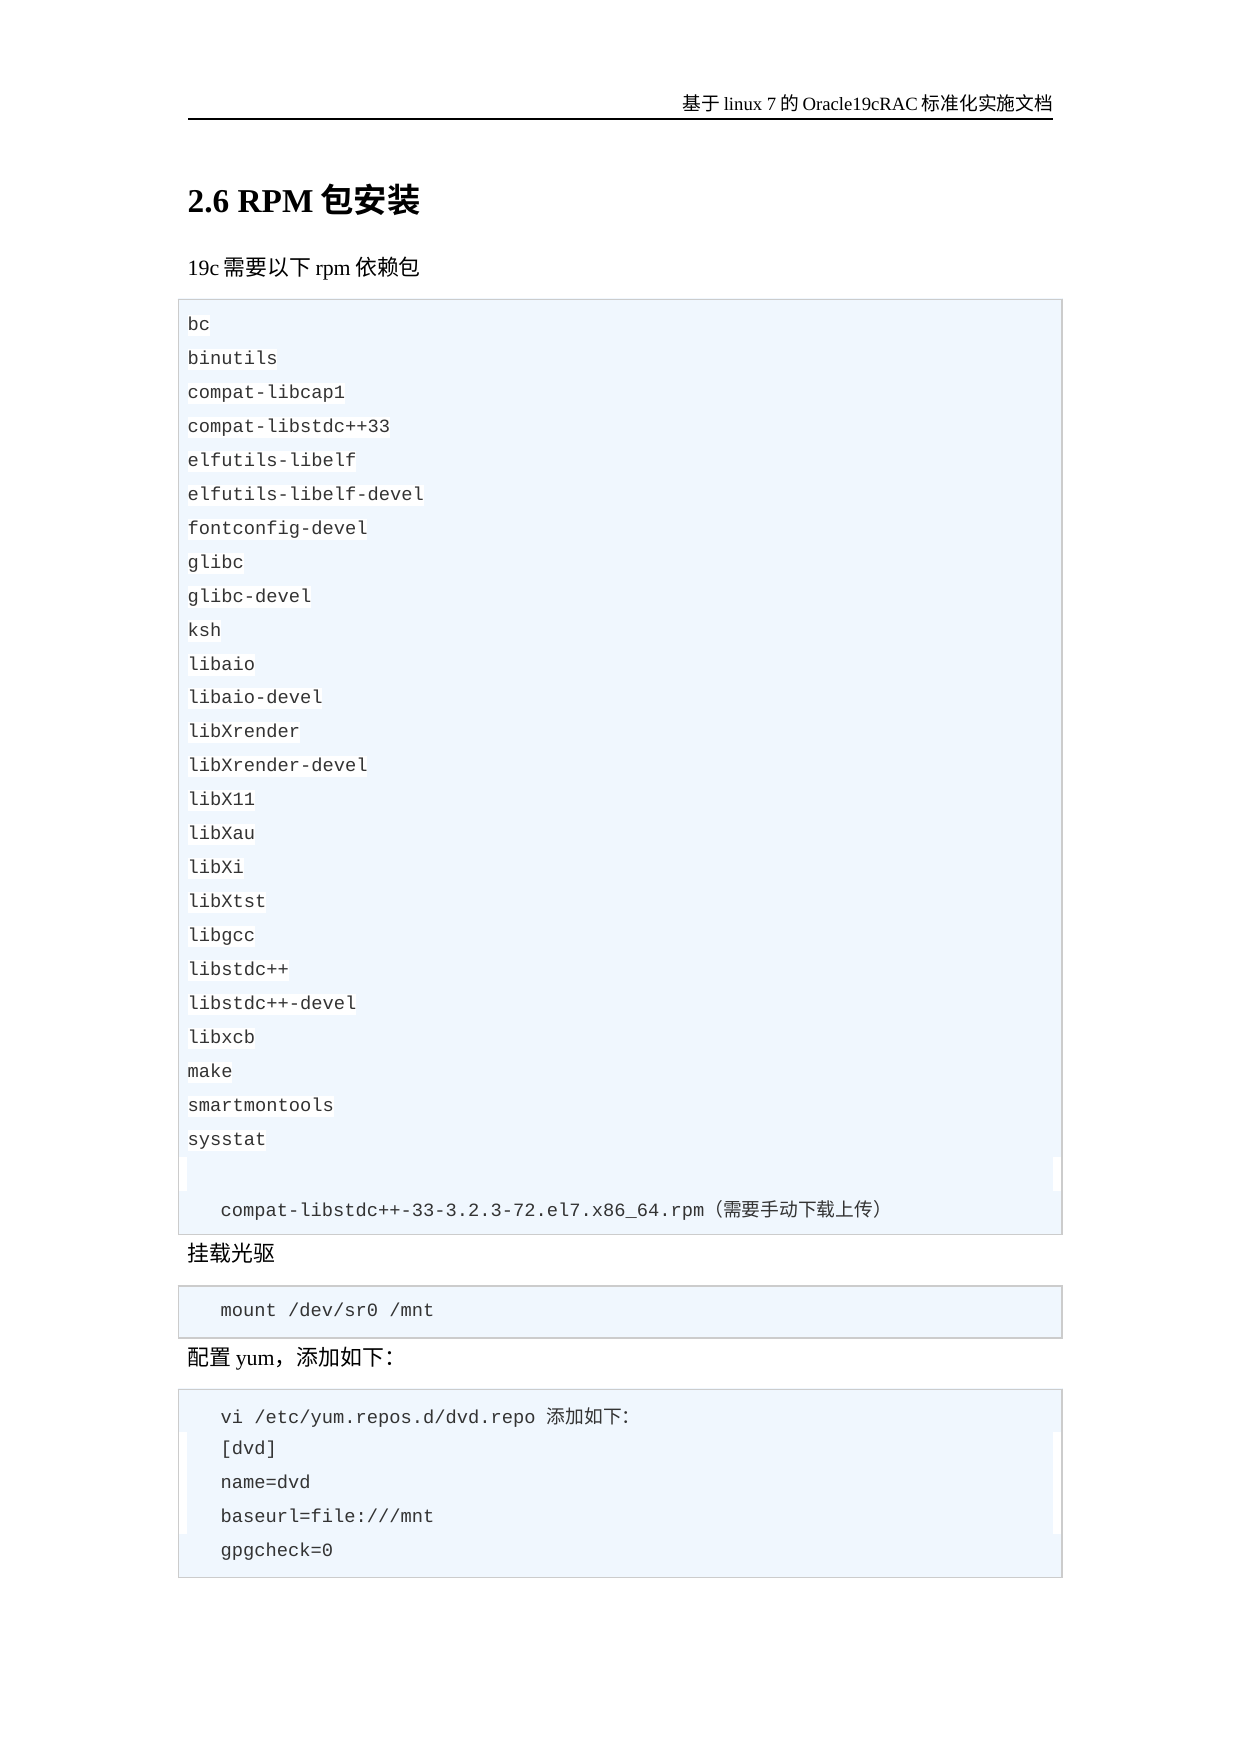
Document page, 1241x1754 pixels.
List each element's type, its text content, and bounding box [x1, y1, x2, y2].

text 配置yum，添加如下： [187, 1339, 1053, 1373]
text name=dvd [187, 1466, 1053, 1500]
text mount /dev/sr0 /mnt [179, 1287, 1061, 1337]
text gpgcheck=0 [179, 1524, 1061, 1577]
text baseurl=file:///mnt [187, 1500, 1053, 1524]
text [dvd] [187, 1432, 1053, 1466]
subtitle 2.6 RPM包安装 [187, 164, 1053, 232]
text 19c需要以下rpm依赖包 [187, 249, 1053, 283]
text 挂载光驱 [187, 1235, 1053, 1269]
text compat-libstdc++-33-3.2.3-72.el7.x86_64.rpm（需要手动下载上传） [179, 1181, 1061, 1234]
text vi /etc/yum.repos.d/dvd.repo 添加如下： [179, 1390, 1061, 1432]
text bc binutils compat-libcap1 compat-libstdc++33 elfutils-libelf elfutils-libelf-devel fontconfig-devel glibc glibc-devel ksh libaio libaio-devel libXrender libXrender-devel libX11 libXau libXi libXtst libgcc libstdc++ libstdc++-devel libxcb make smartmontools sysstat [179, 300, 1061, 1157]
